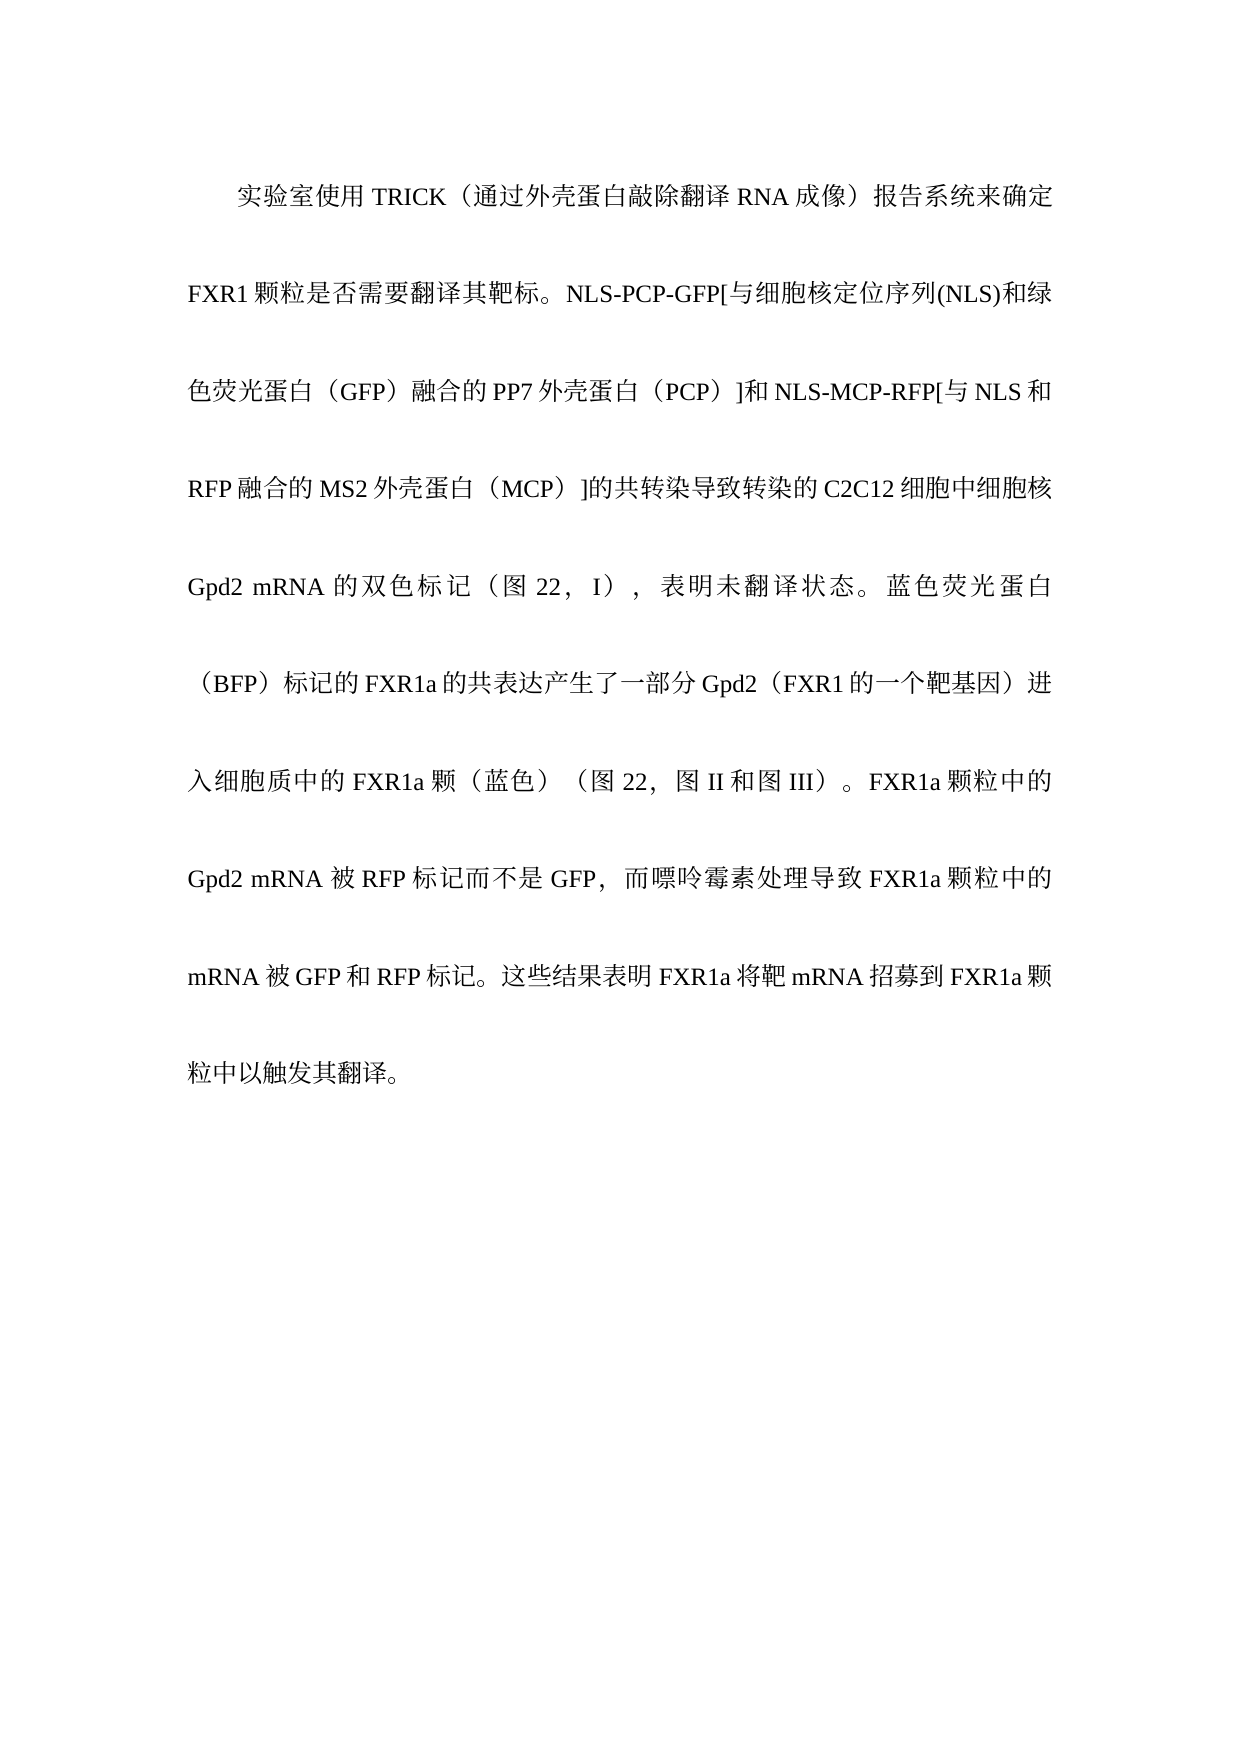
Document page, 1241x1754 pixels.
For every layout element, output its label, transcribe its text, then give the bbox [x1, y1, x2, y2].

text 实验室使用TRICK（通过外壳蛋白敲除翻译RNA成像）报告系统来确定FXR1颗粒是否需要翻译其靶标。NLS-PCP-GFP[与细胞核定位序列(NLS)和绿色荧光蛋白（GFP）融合的PP7外壳蛋白（PCP）]和NLS-MCP-RFP[与NLS和RFP融合的MS2外壳蛋白（MCP）]的共转染导致转染的C2C12细胞中细胞核Gpd2 mRNA的双色标记（图22，I），表明未翻译状态。蓝色荧光蛋白（BFP）标记的FXR1a的共表达产生了一部分Gpd2（FXR1的一个靶基因）进入细胞质中的FXR1a颗（蓝色）（图22，图II和图III）。FXR1a颗粒中的Gpd2 mRNA被RFP标记而不是GFP，而嘌呤霉素处理导致FXR1a颗粒中的mRNA被GFP和RFP标记。这些结果表明FXR1a将靶mRNA招募到FXR1a颗粒中以触发其翻译。 [187, 162, 1053, 1104]
